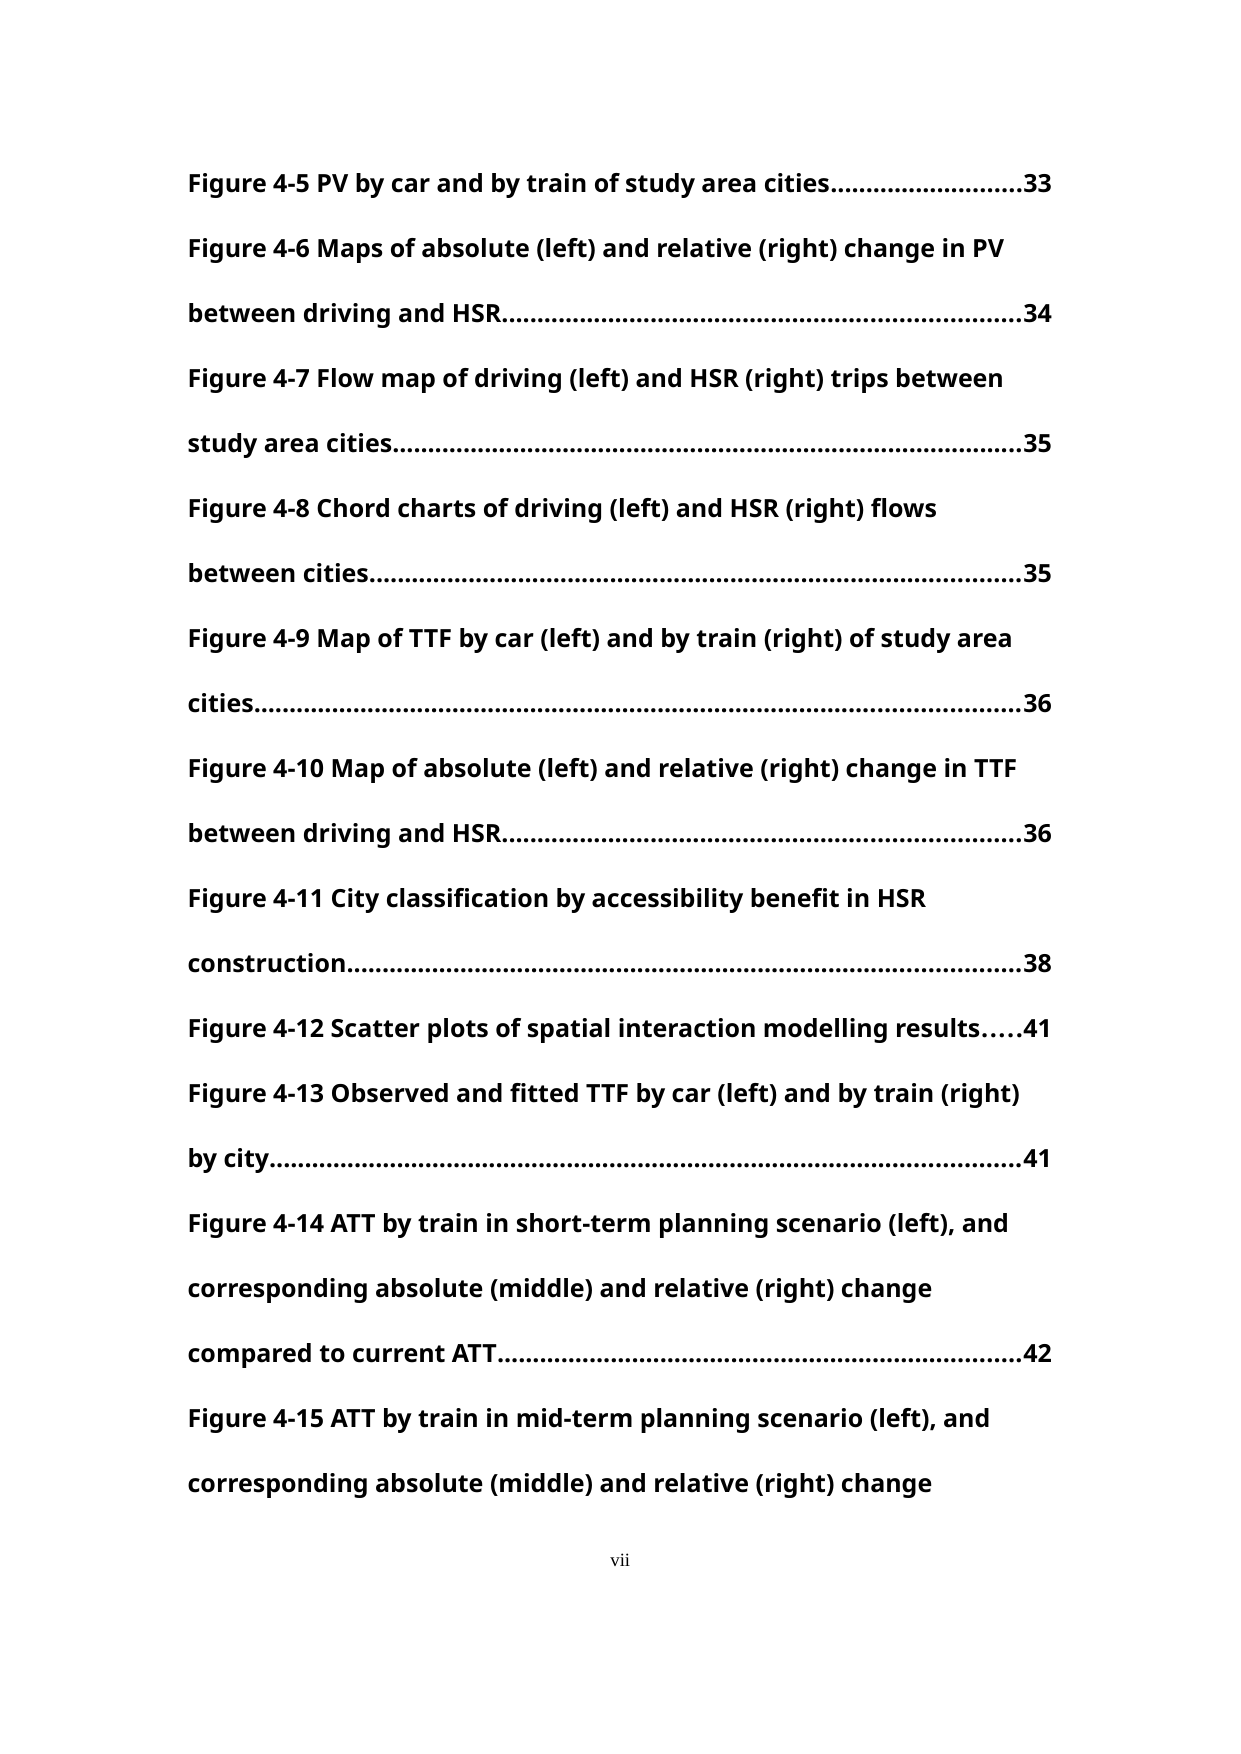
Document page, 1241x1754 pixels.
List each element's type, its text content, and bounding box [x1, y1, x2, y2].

text Figure 4-12 Scatter plots of spatial interaction modelling results 41 [187, 995, 1053, 1060]
text Figure 4-7 Flow map of driving (left) and HSR (right) trips between study area cities 35 [187, 345, 1053, 475]
text Figure 4-11 City classification by accessibility benefit in HSR construction 38 [187, 865, 1053, 995]
text Figure 4-5 PV by car and by train of study area cities 33 [187, 150, 1053, 215]
text Figure 4-14 ATT by train in short-term planning scenario (left), and corresponding absolute (middle) and relative (right) change compared to current ATT 42 [187, 1190, 1053, 1385]
text Figure 4-8 Chord charts of driving (left) and HSR (right) flows between cities 35 [187, 475, 1053, 605]
text Figure 4-9 Map of TTF by car (left) and by train (right) of study area cities 36 [187, 605, 1053, 735]
text Figure 4-13 Observed and fitted TTF by car (left) and by train (right) by city 41 [187, 1060, 1053, 1190]
text Figure 4-6 Maps of absolute (left) and relative (right) change in PV between driving and HSR 34 [187, 215, 1053, 345]
text Figure 4-10 Map of absolute (left) and relative (right) change in TTF between driving and HSR 36 [187, 735, 1053, 865]
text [187, 1385, 1053, 1515]
